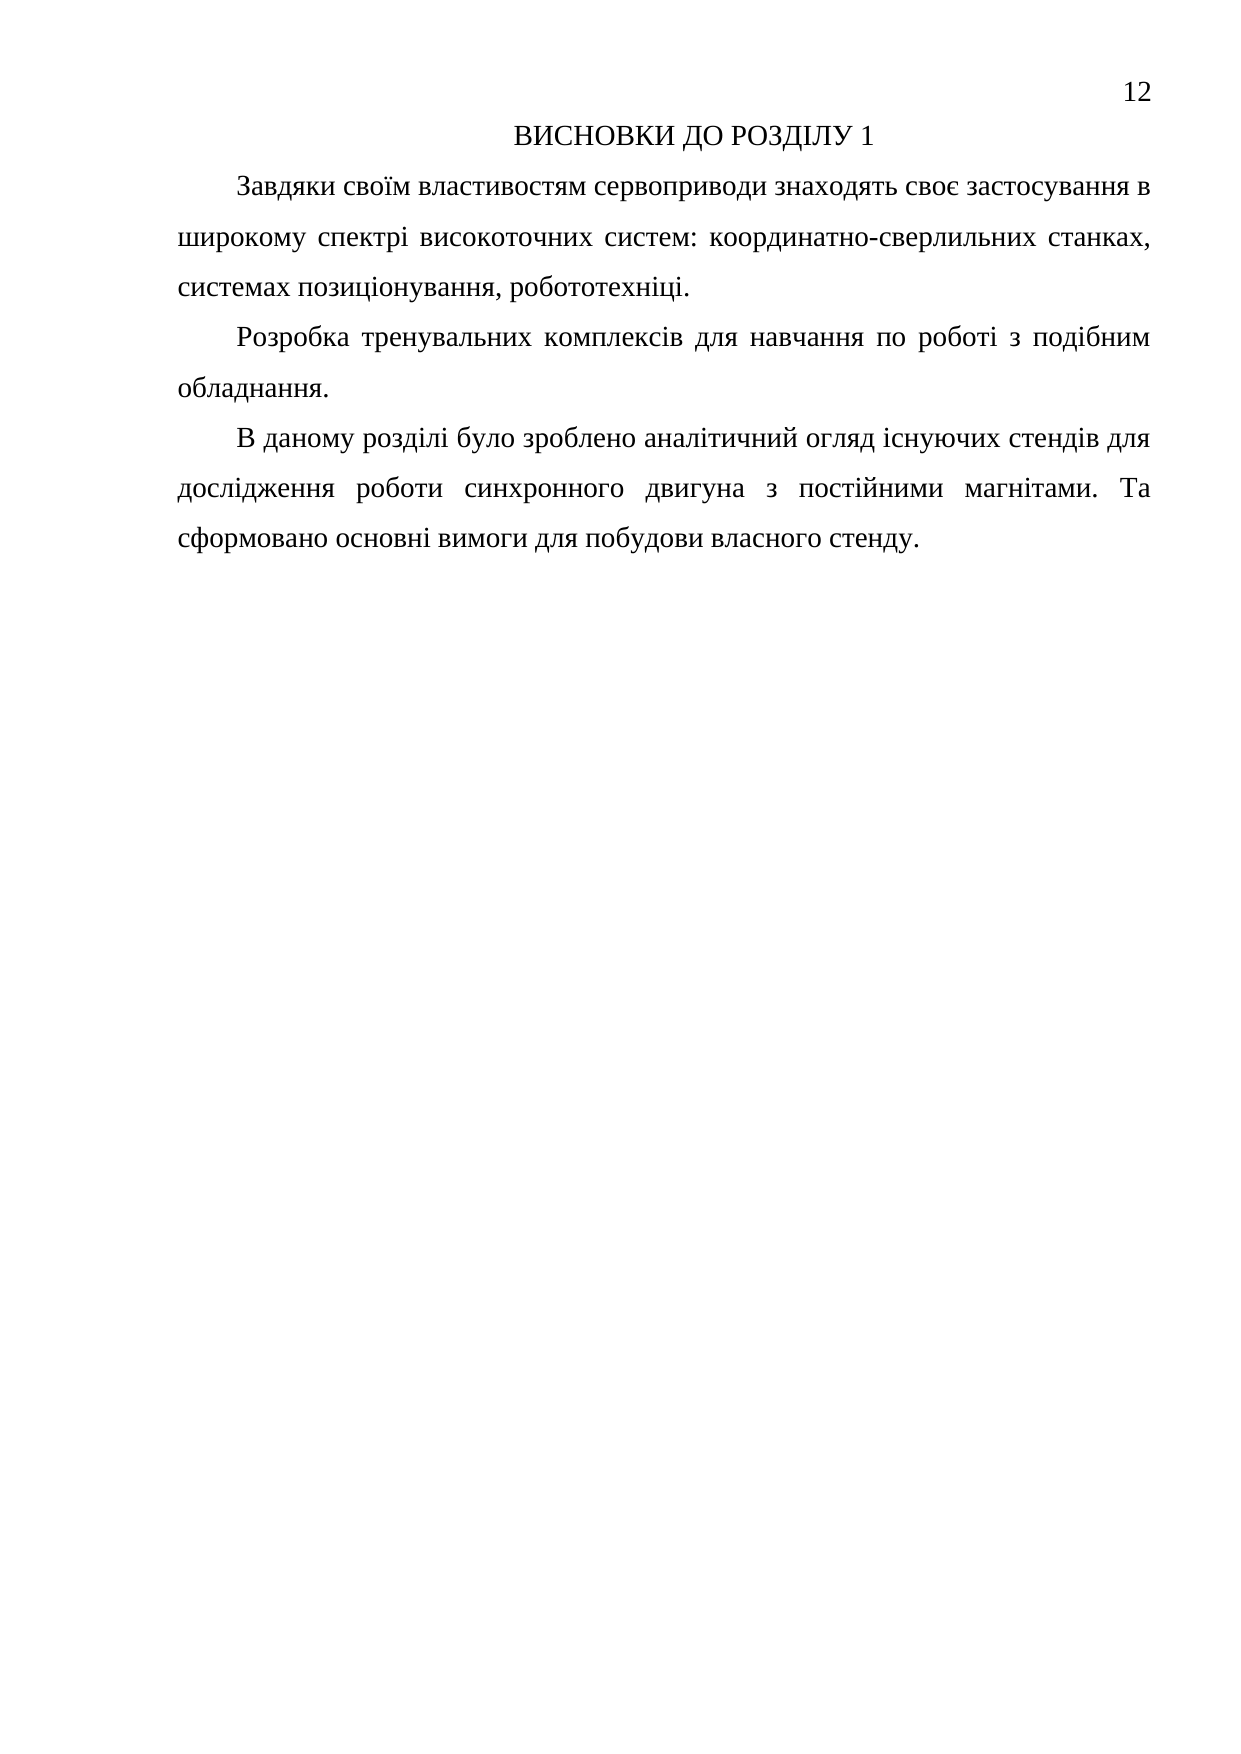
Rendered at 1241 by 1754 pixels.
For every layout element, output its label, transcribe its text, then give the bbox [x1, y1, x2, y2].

text В даному розділі було зроблено аналітичний огляд існуючих стендів для дослідження роботи синхронного двигуна з постійними магнітами. Та сформовано основні вимоги для побудови власного стенду. [177, 420, 1152, 554]
text Завдяки своїм властивостям сервоприводи знаходять своє застосування в широкому спектрі високоточних систем: координатно-сверлильних станках, системах позиціонування, робототехніці. [177, 168, 1152, 303]
text ВИСНОВКИ ДО РОЗДІЛУ 1 [177, 118, 1152, 152]
text Розробка тренувальних комплексів для навчання по роботі з подібним обладнання. [177, 319, 1152, 403]
